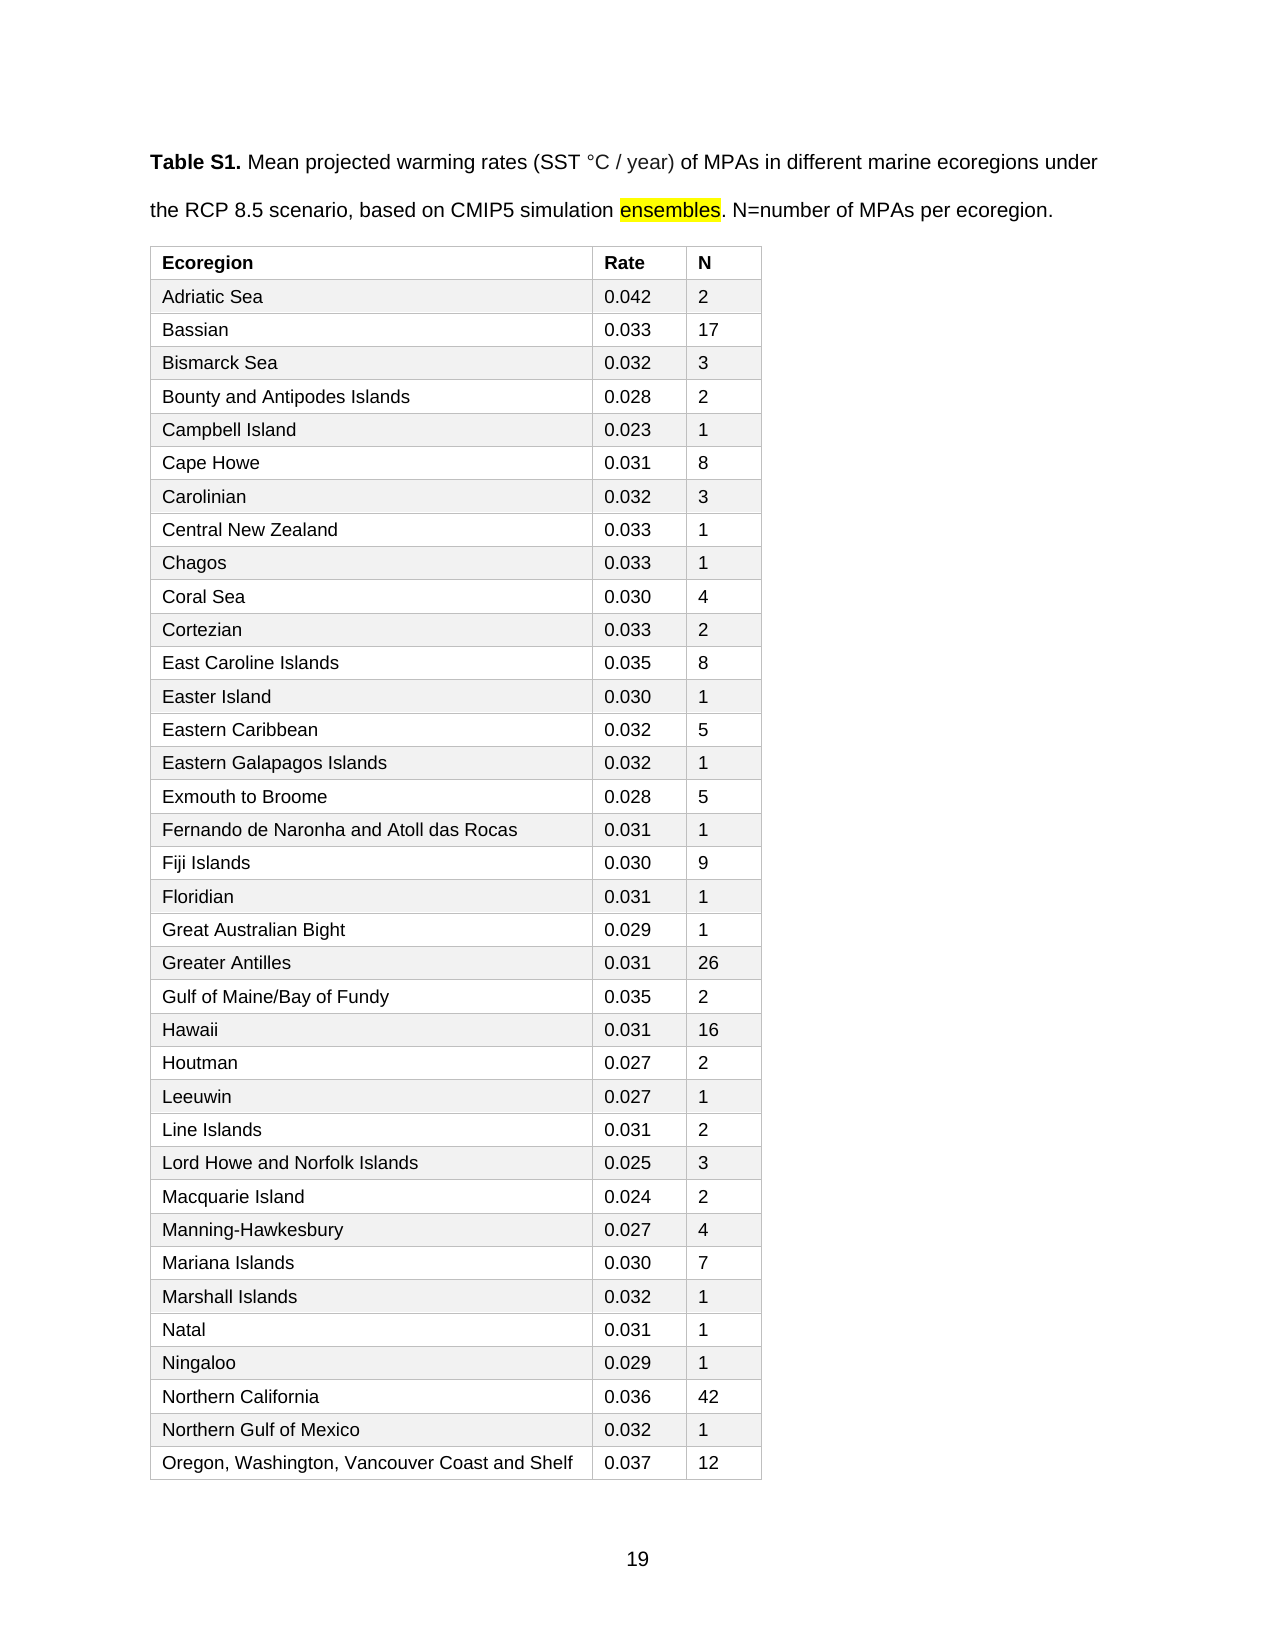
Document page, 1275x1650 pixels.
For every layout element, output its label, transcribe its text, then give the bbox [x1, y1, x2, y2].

table_cell 17 [687, 314, 761, 346]
table_cell 0.033 [593, 514, 686, 546]
table_cell Campbell Island [151, 414, 592, 446]
table_cell 12 [687, 1447, 761, 1479]
table_cell Greater Antilles [151, 947, 592, 979]
table_cell 5 [687, 714, 761, 746]
table_cell Gulf of Maine/Bay of Fundy [151, 980, 592, 1012]
table_cell 2 [687, 280, 761, 312]
table_cell 5 [687, 780, 761, 812]
table_cell 0.030 [593, 580, 686, 612]
table_cell 1 [687, 814, 761, 846]
table_header Rate [593, 247, 686, 279]
table_cell 42 [687, 1380, 761, 1412]
table_cell 26 [687, 947, 761, 979]
table_cell 0.028 [593, 380, 686, 412]
table_cell 2 [687, 1114, 761, 1146]
table_cell 0.036 [593, 1380, 686, 1412]
table_cell 7 [687, 1247, 761, 1279]
table_cell 0.032 [593, 1280, 686, 1312]
table_cell 0.030 [593, 680, 686, 712]
table_cell 2 [687, 1180, 761, 1212]
table_cell 1 [687, 1280, 761, 1312]
table_cell Northern Gulf of Mexico [151, 1414, 592, 1446]
table_cell 0.029 [593, 1347, 686, 1379]
table_cell Line Islands [151, 1114, 592, 1146]
table_cell 0.035 [593, 980, 686, 1012]
table_cell 3 [687, 480, 761, 512]
table_cell 0.032 [593, 347, 686, 379]
table_cell Easter Island [151, 680, 592, 712]
table_cell 1 [687, 747, 761, 779]
table_cell 1 [687, 547, 761, 579]
table_cell 0.042 [593, 280, 686, 312]
table_cell Great Australian Bight [151, 914, 592, 946]
table_cell 0.035 [593, 647, 686, 679]
table_cell 0.031 [593, 947, 686, 979]
table_cell 8 [687, 447, 761, 479]
table_cell 2 [687, 380, 761, 412]
table_cell 0.030 [593, 1247, 686, 1279]
table_cell 0.037 [593, 1447, 686, 1479]
table_cell Macquarie Island [151, 1180, 592, 1212]
table_cell Eastern Caribbean [151, 714, 592, 746]
table_cell Mariana Islands [151, 1247, 592, 1279]
table_cell 0.024 [593, 1180, 686, 1212]
table_cell 0.032 [593, 747, 686, 779]
table_cell 0.031 [593, 1114, 686, 1146]
text Table S1. Mean projected warming rates (SST °C / year) of MPAs in different marine ecoregions under the RCP 8.5 scenario, based on CMIP5 simulation ensembles. N=number of MPAs per ecoregion. [150, 150, 1125, 222]
table_cell 8 [687, 647, 761, 679]
table_cell Bassian [151, 314, 592, 346]
table_cell 3 [687, 1147, 761, 1179]
table_cell 0.031 [593, 1014, 686, 1046]
table_cell Marshall Islands [151, 1280, 592, 1312]
table_cell Adriatic Sea [151, 280, 592, 312]
table_cell 0.030 [593, 847, 686, 879]
table_cell 3 [687, 347, 761, 379]
table_cell Coral Sea [151, 580, 592, 612]
table_cell Lord Howe and Norfolk Islands [151, 1147, 592, 1179]
table_cell 1 [687, 414, 761, 446]
table_cell 0.027 [593, 1047, 686, 1079]
table_cell 0.032 [593, 1414, 686, 1446]
table_cell 0.031 [593, 1314, 686, 1346]
table_cell Central New Zealand [151, 514, 592, 546]
table_cell Exmouth to Broome [151, 780, 592, 812]
table_cell 0.027 [593, 1214, 686, 1246]
table_cell 0.023 [593, 414, 686, 446]
table_cell Bismarck Sea [151, 347, 592, 379]
table_cell Natal [151, 1314, 592, 1346]
table_cell Oregon, Washington, Vancouver Coast and Shelf [151, 1447, 592, 1479]
table_cell 4 [687, 580, 761, 612]
table_cell 1 [687, 880, 761, 912]
table_cell 0.031 [593, 814, 686, 846]
table_cell 2 [687, 614, 761, 646]
table_cell 0.033 [593, 314, 686, 346]
table_cell 1 [687, 680, 761, 712]
table_cell Carolinian [151, 480, 592, 512]
table_cell Hawaii [151, 1014, 592, 1046]
table_cell 2 [687, 1047, 761, 1079]
table_cell 16 [687, 1014, 761, 1046]
table_cell 1 [687, 1347, 761, 1379]
table_cell 1 [687, 1080, 761, 1112]
table_cell 1 [687, 1314, 761, 1346]
table_cell 9 [687, 847, 761, 879]
table_cell 0.031 [593, 880, 686, 912]
table_cell 4 [687, 1214, 761, 1246]
table_cell 1 [687, 1414, 761, 1446]
table_cell Cape Howe [151, 447, 592, 479]
table_cell 1 [687, 514, 761, 546]
table_cell East Caroline Islands [151, 647, 592, 679]
table_cell Manning-Hawkesbury [151, 1214, 592, 1246]
table_cell 2 [687, 980, 761, 1012]
table_cell 0.033 [593, 547, 686, 579]
table_cell Leeuwin [151, 1080, 592, 1112]
table_cell 0.032 [593, 714, 686, 746]
table_cell 1 [687, 914, 761, 946]
table_cell Fernando de Naronha and Atoll das Rocas [151, 814, 592, 846]
table_cell Fiji Islands [151, 847, 592, 879]
table_cell Cortezian [151, 614, 592, 646]
table_cell Northern California [151, 1380, 592, 1412]
table_cell 0.031 [593, 447, 686, 479]
table_cell Chagos [151, 547, 592, 579]
table_cell 0.032 [593, 480, 686, 512]
table_cell Eastern Galapagos Islands [151, 747, 592, 779]
table_header N [687, 247, 761, 279]
table_cell Houtman [151, 1047, 592, 1079]
table_cell 0.025 [593, 1147, 686, 1179]
table_cell 0.029 [593, 914, 686, 946]
table_cell 0.028 [593, 780, 686, 812]
table_cell Floridian [151, 880, 592, 912]
table_cell 0.033 [593, 614, 686, 646]
table_cell Bounty and Antipodes Islands [151, 380, 592, 412]
table_header Ecoregion [151, 247, 592, 279]
table_cell 0.027 [593, 1080, 686, 1112]
table_cell Ningaloo [151, 1347, 592, 1379]
